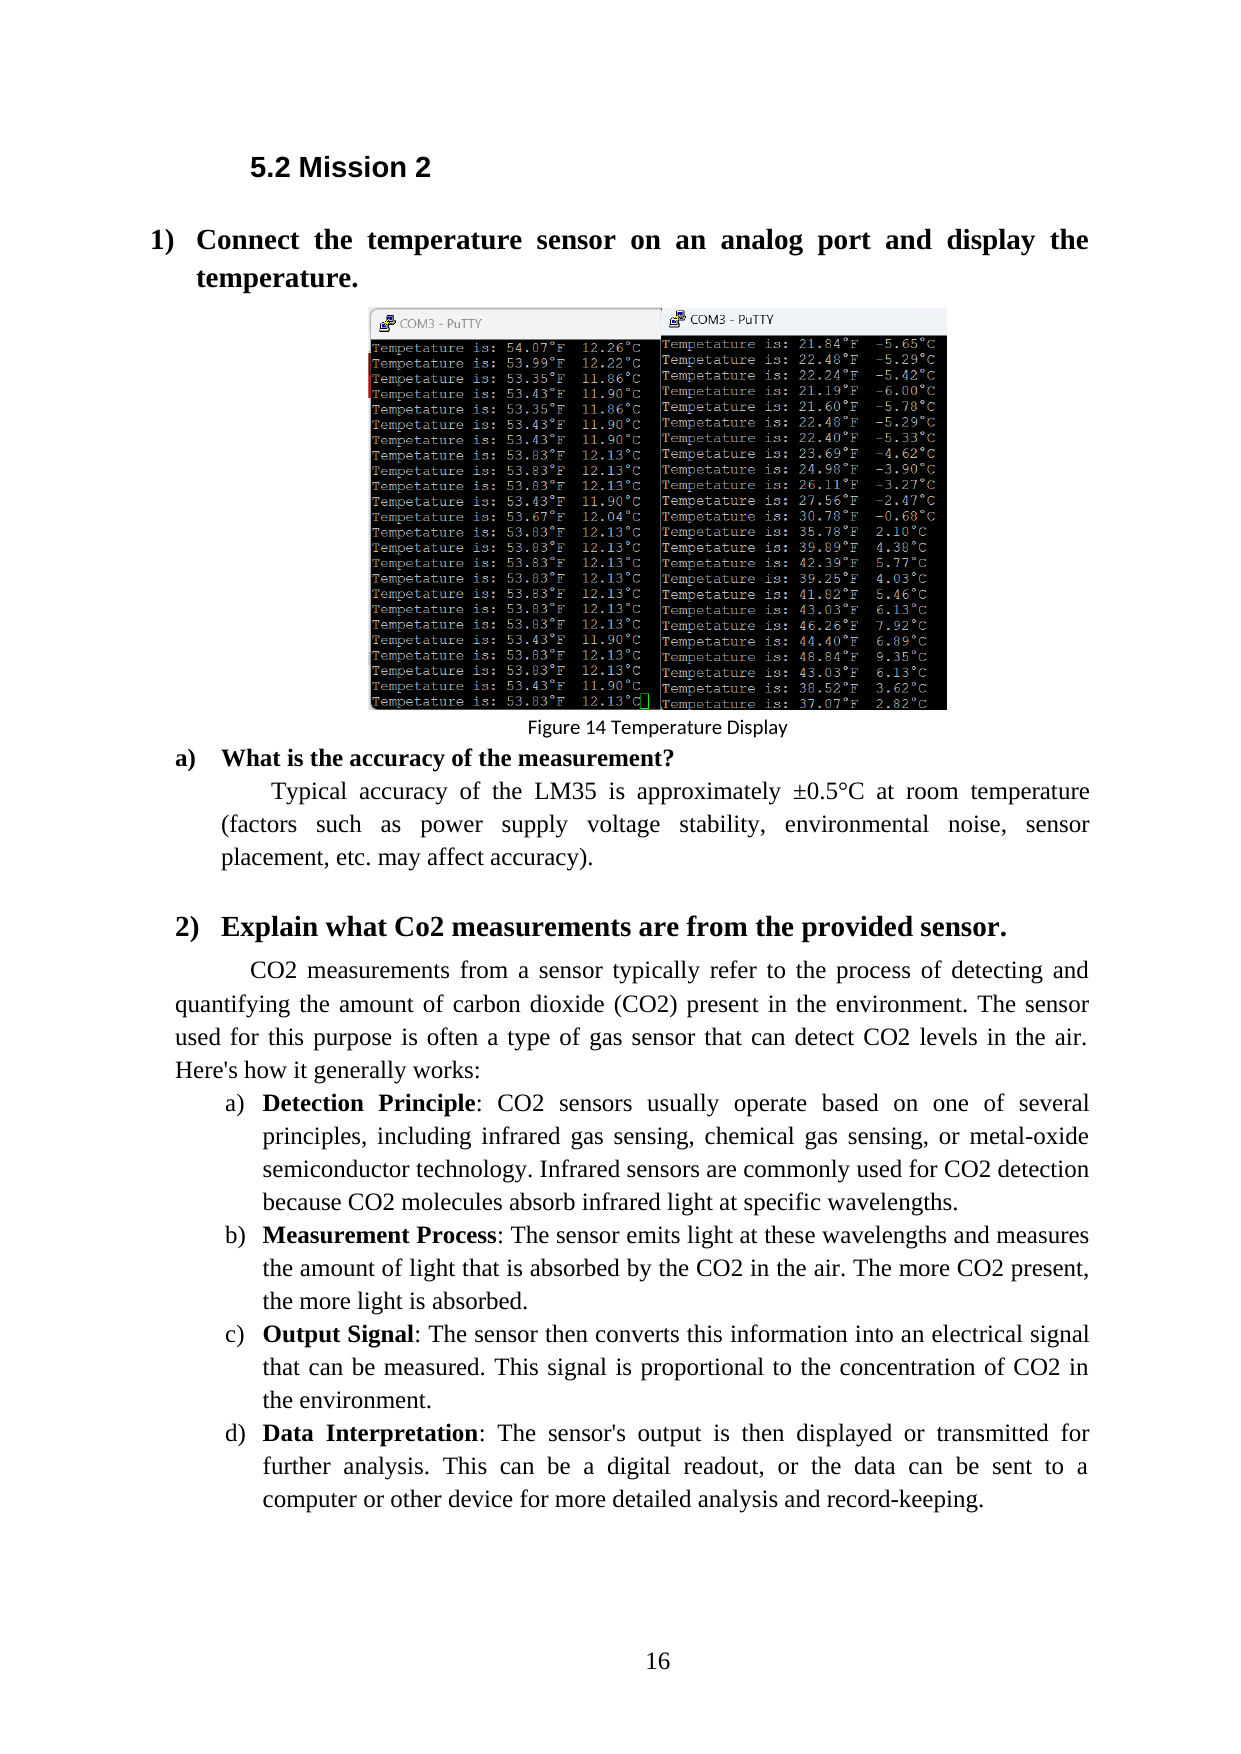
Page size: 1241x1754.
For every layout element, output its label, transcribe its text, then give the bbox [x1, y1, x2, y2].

list Measurement Process: The sensor emits light at these wavelengths and measures the amount of light that is absorbed by the CO2 in the air. The more CO2 present, the more light is absorbed. [225, 1220, 1090, 1314]
subtitle 5.2 Mission 2 [175, 150, 1090, 183]
subtitle Explain what Co2 measurements are from the provided sensor. [175, 909, 1090, 942]
subtitle Connect the temperature sensor on an analog port and display the temperature. [150, 222, 1090, 294]
list What is the accuracy of the measurement? [175, 743, 1090, 772]
text CO2 measurements from a sensor typically refer to the process of detecting and quantifying the amount of carbon dioxide (CO2) present in the environment. The sensor used for this purpose is often a type of gas sensor that can detect CO2 levels in the air. Here's how it generally works: [175, 956, 1090, 1083]
list Detection Principle: CO2 sensors usually operate based on one of several principles, including infrared gas sensing, chemical gas sensing, or metal-oxide semiconductor technology. Infrared sensors are commonly used for CO2 detection because CO2 molecules absorb infrared light at specific wavelengths. [225, 1088, 1090, 1216]
text Figure 14 Temperature Display [150, 714, 1090, 739]
list Output Signal: The sensor then converts this information into an electrical signal that can be measured. This signal is proportional to the concentration of CO2 in the environment. [225, 1319, 1090, 1414]
picture [368, 307, 947, 710]
list Data Interpretation: The sensor's output is then displayed or transmitted for further analysis. This can be a digital readout, or the data can be sent to a computer or other device for more detailed analysis and record-keeping. [225, 1418, 1090, 1513]
text Typical accuracy of the LM35 is approximately ±0.5°C at room temperature (factors such as power supply voltage stability, environmental noise, sensor placement, etc. may affect accuracy). [221, 776, 1090, 871]
